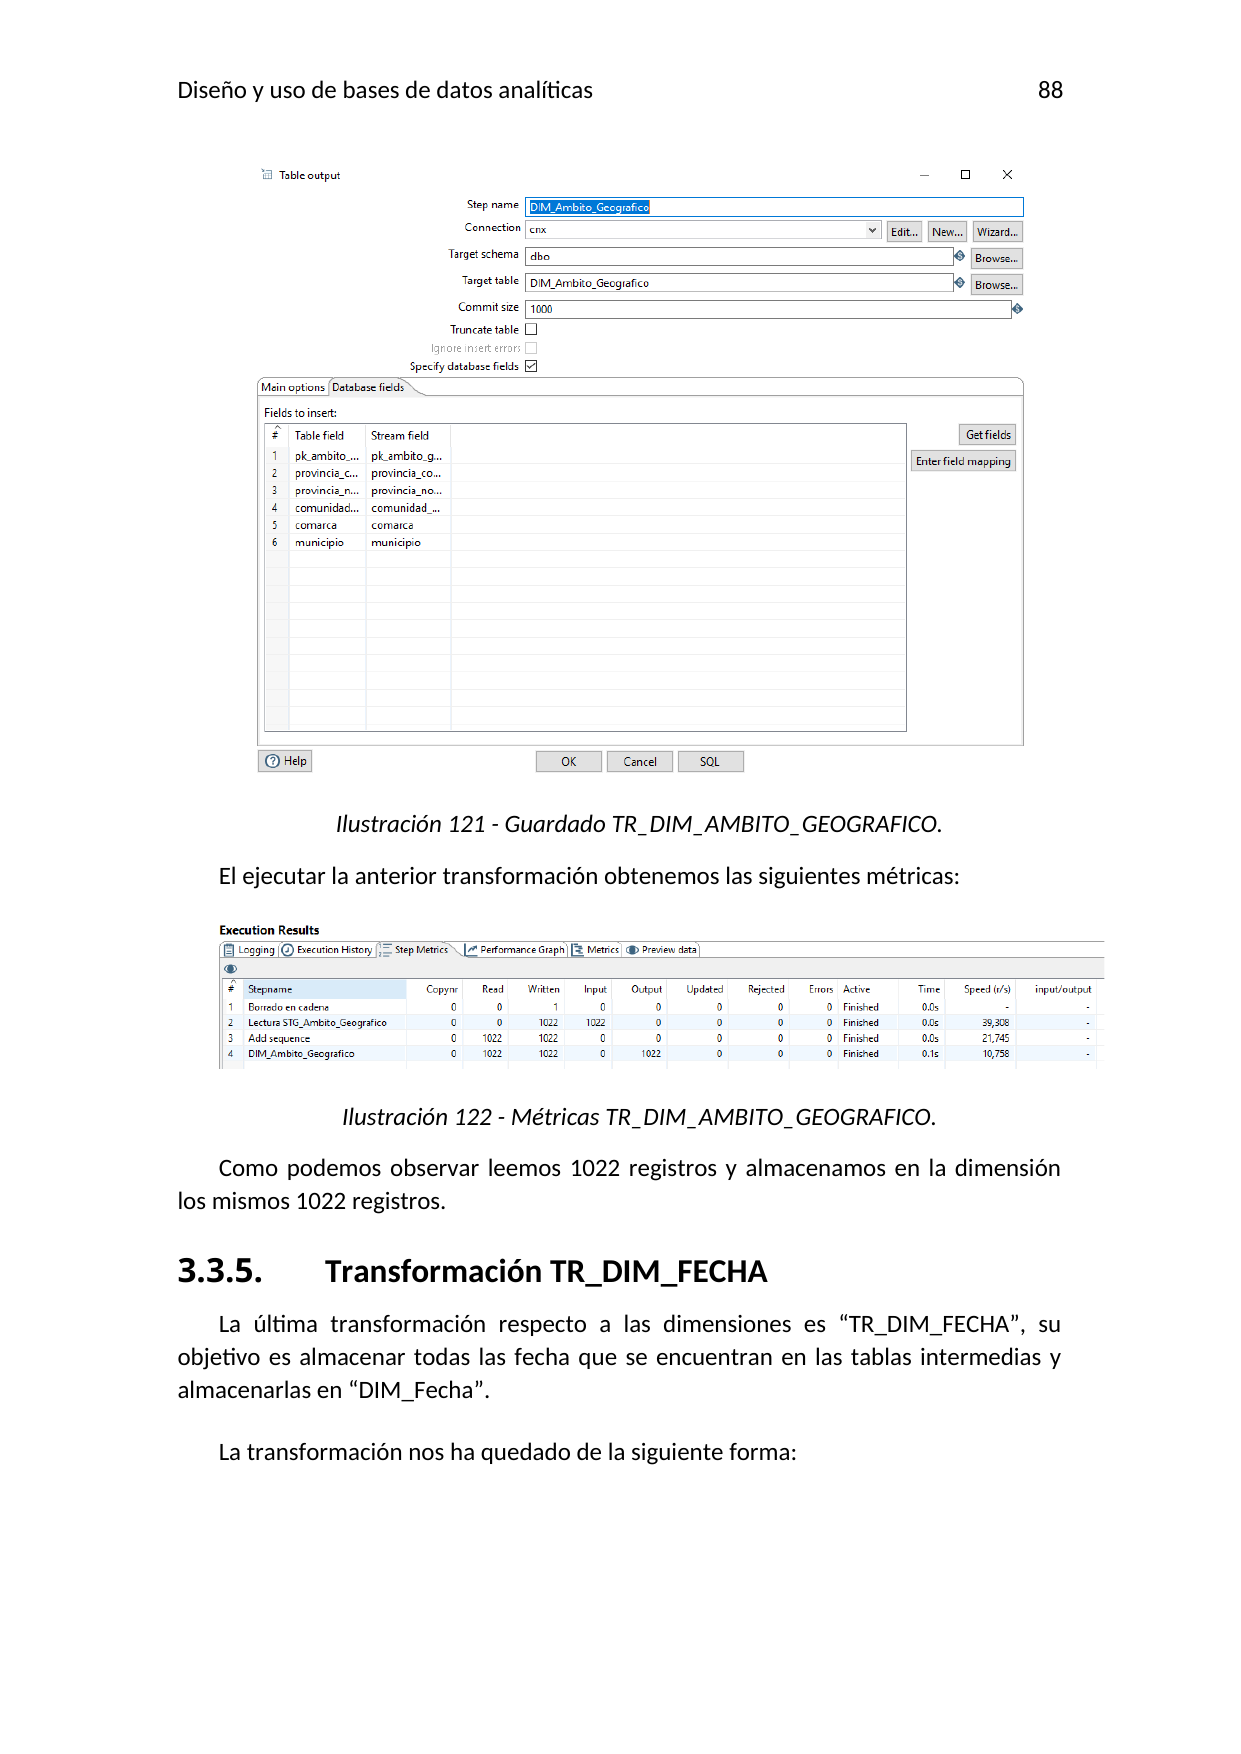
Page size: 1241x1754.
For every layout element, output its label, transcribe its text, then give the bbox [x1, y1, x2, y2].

text Como podemos observar leemos 1022 registros y almacenamos en la dimensión los mismos 1022 registros. [177, 1152, 1063, 1215]
text La transformación nos ha quedado de la siguiente forma: [177, 1436, 1063, 1467]
text El ejecutar la anterior transformación obtenemos las siguientes métricas: [177, 860, 1063, 890]
subtitle Transformación TR_DIM_FECHA [177, 1247, 1063, 1292]
text La última transformación respecto a las dimensiones es “TR_DIM_FECHA”, su objetivo es almacenar todas las fecha que se encuentran en las tablas intermedias y almacenarlas en “DIM_Fecha”. [177, 1308, 1063, 1405]
text Ilustración 121 - Guardado TR_DIM_AMBITO_GEOGRAFICO. [177, 808, 1063, 839]
text Ilustración 122 - Métricas TR_DIM_AMBITO_GEOGRAFICO. [177, 1101, 1063, 1131]
picture [218, 921, 1105, 1069]
picture [254, 165, 1027, 777]
